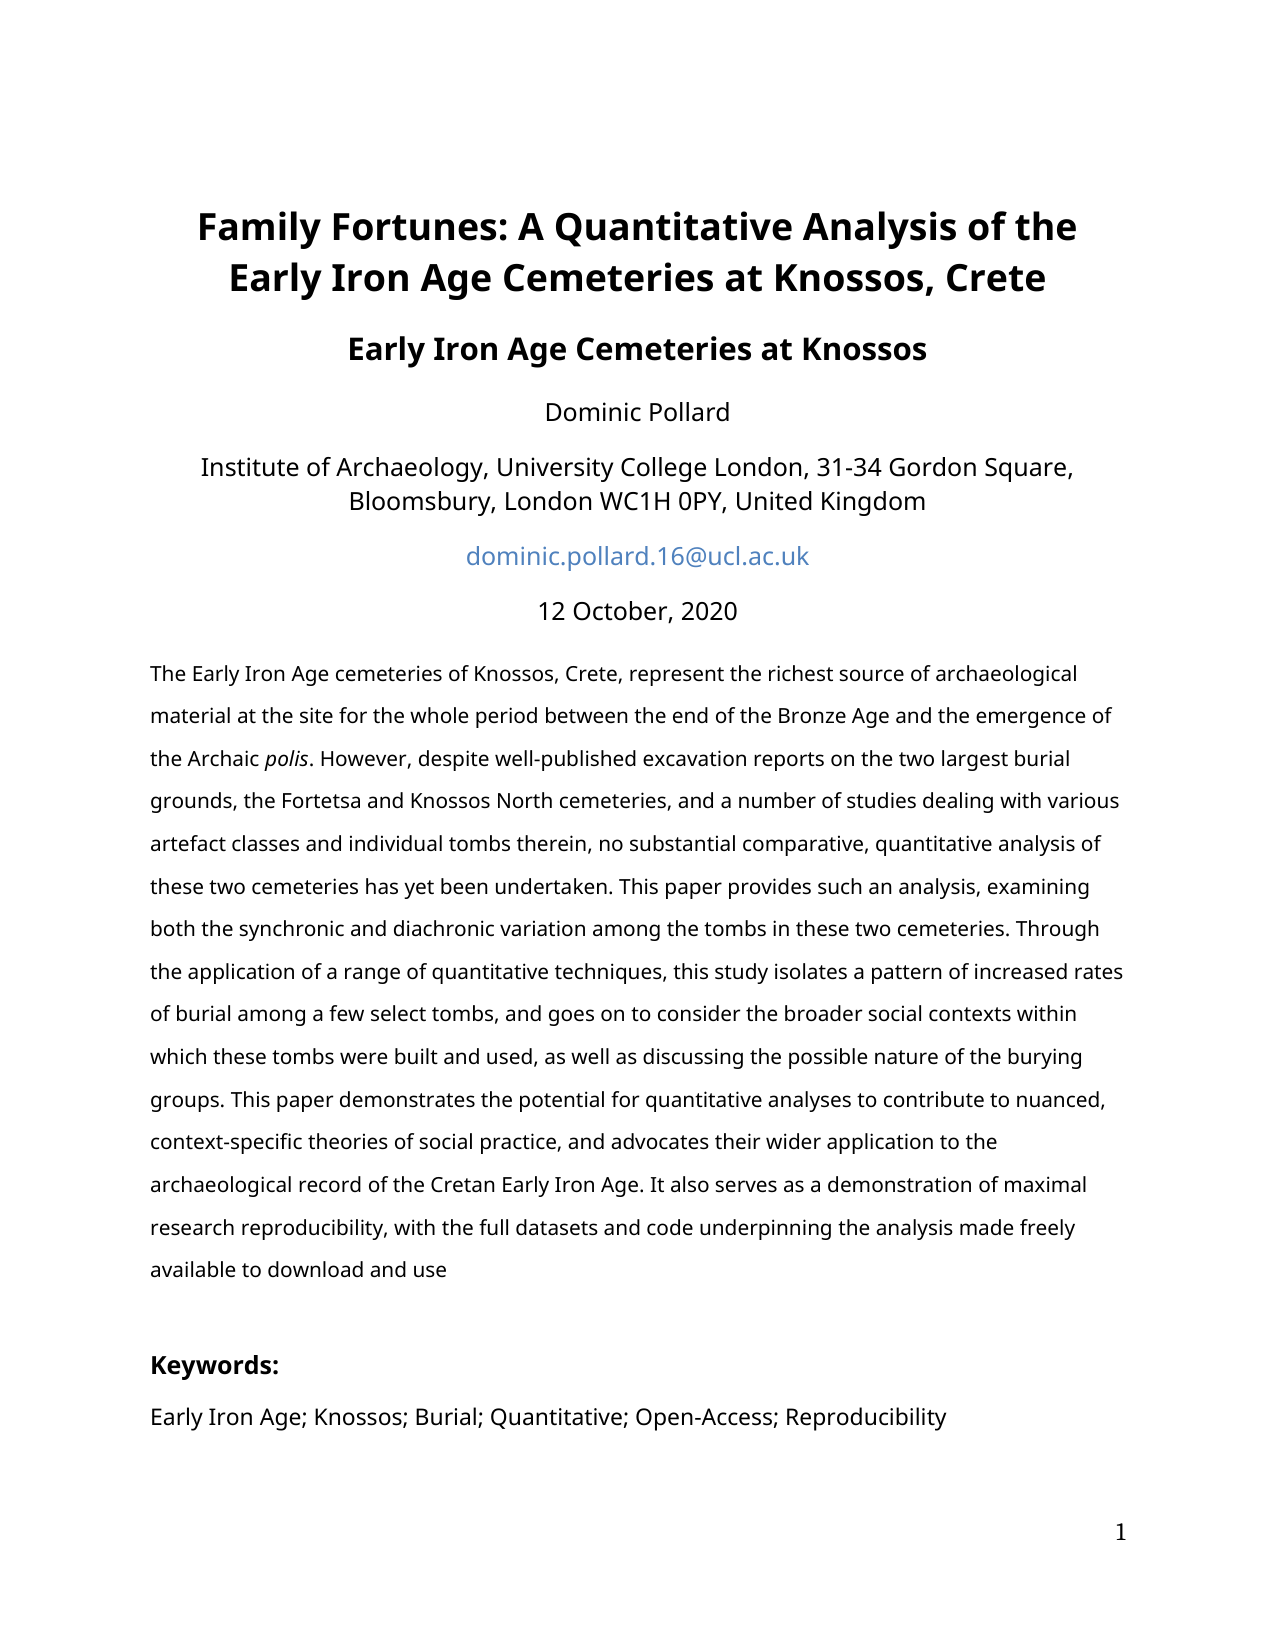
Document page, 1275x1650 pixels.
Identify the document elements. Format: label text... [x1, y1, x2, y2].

subtitle Keywords: [150, 1348, 1125, 1382]
text Dominic Pollard [150, 395, 1125, 429]
text 12 October, 2020 [150, 593, 1125, 627]
text dominic.pollard.16@ucl.ac.uk [150, 538, 1125, 573]
text Early Iron Age; Knossos; Burial; Quantitative; Open-Access; Reproducibility [150, 1401, 1125, 1432]
text Institute of Archaeology, University College London, 31-34 Gordon Square, Bloomsbury, London WC1H 0PY, United Kingdom [150, 449, 1125, 518]
subtitle Early Iron Age Cemeteries at Knossos [150, 327, 1125, 370]
text The Early Iron Age cemeteries of Knossos, Crete, represent the richest source of archaeological material at the site for the whole period between the end of the Bronze Age and the emergence of the Archaic polis. However, despite well-published excavation reports on the two largest burial grounds, the Fortetsa and Knossos North cemeteries, and a number of studies dealing with various artefact classes and individual tombs therein, no substantial comparative, quantitative analysis of these two cemeteries has yet been undertaken. This paper provides such an analysis, examining both the synchronic and diachronic variation among the tombs in these two cemeteries. Through the application of a range of quantitative techniques, this study isolates a pattern of increased rates of burial among a few select tombs, and goes on to consider the broader social contexts within which these tombs were built and used, as well as discussing the possible nature of the burying groups. This paper demonstrates the potential for quantitative analyses to contribute to nuanced, context-specific theories of social practice, and advocates their wider application to the archaeological record of the Cretan Early Iron Age. It also serves as a demonstration of maximal research reproducibility, with the full datasets and code underpinning the analysis made freely available to download and use [150, 659, 1125, 1284]
title Family Fortunes: A Quantitative Analysis of the Early Iron Age Cemeteries at Knossos, Crete [150, 200, 1125, 302]
